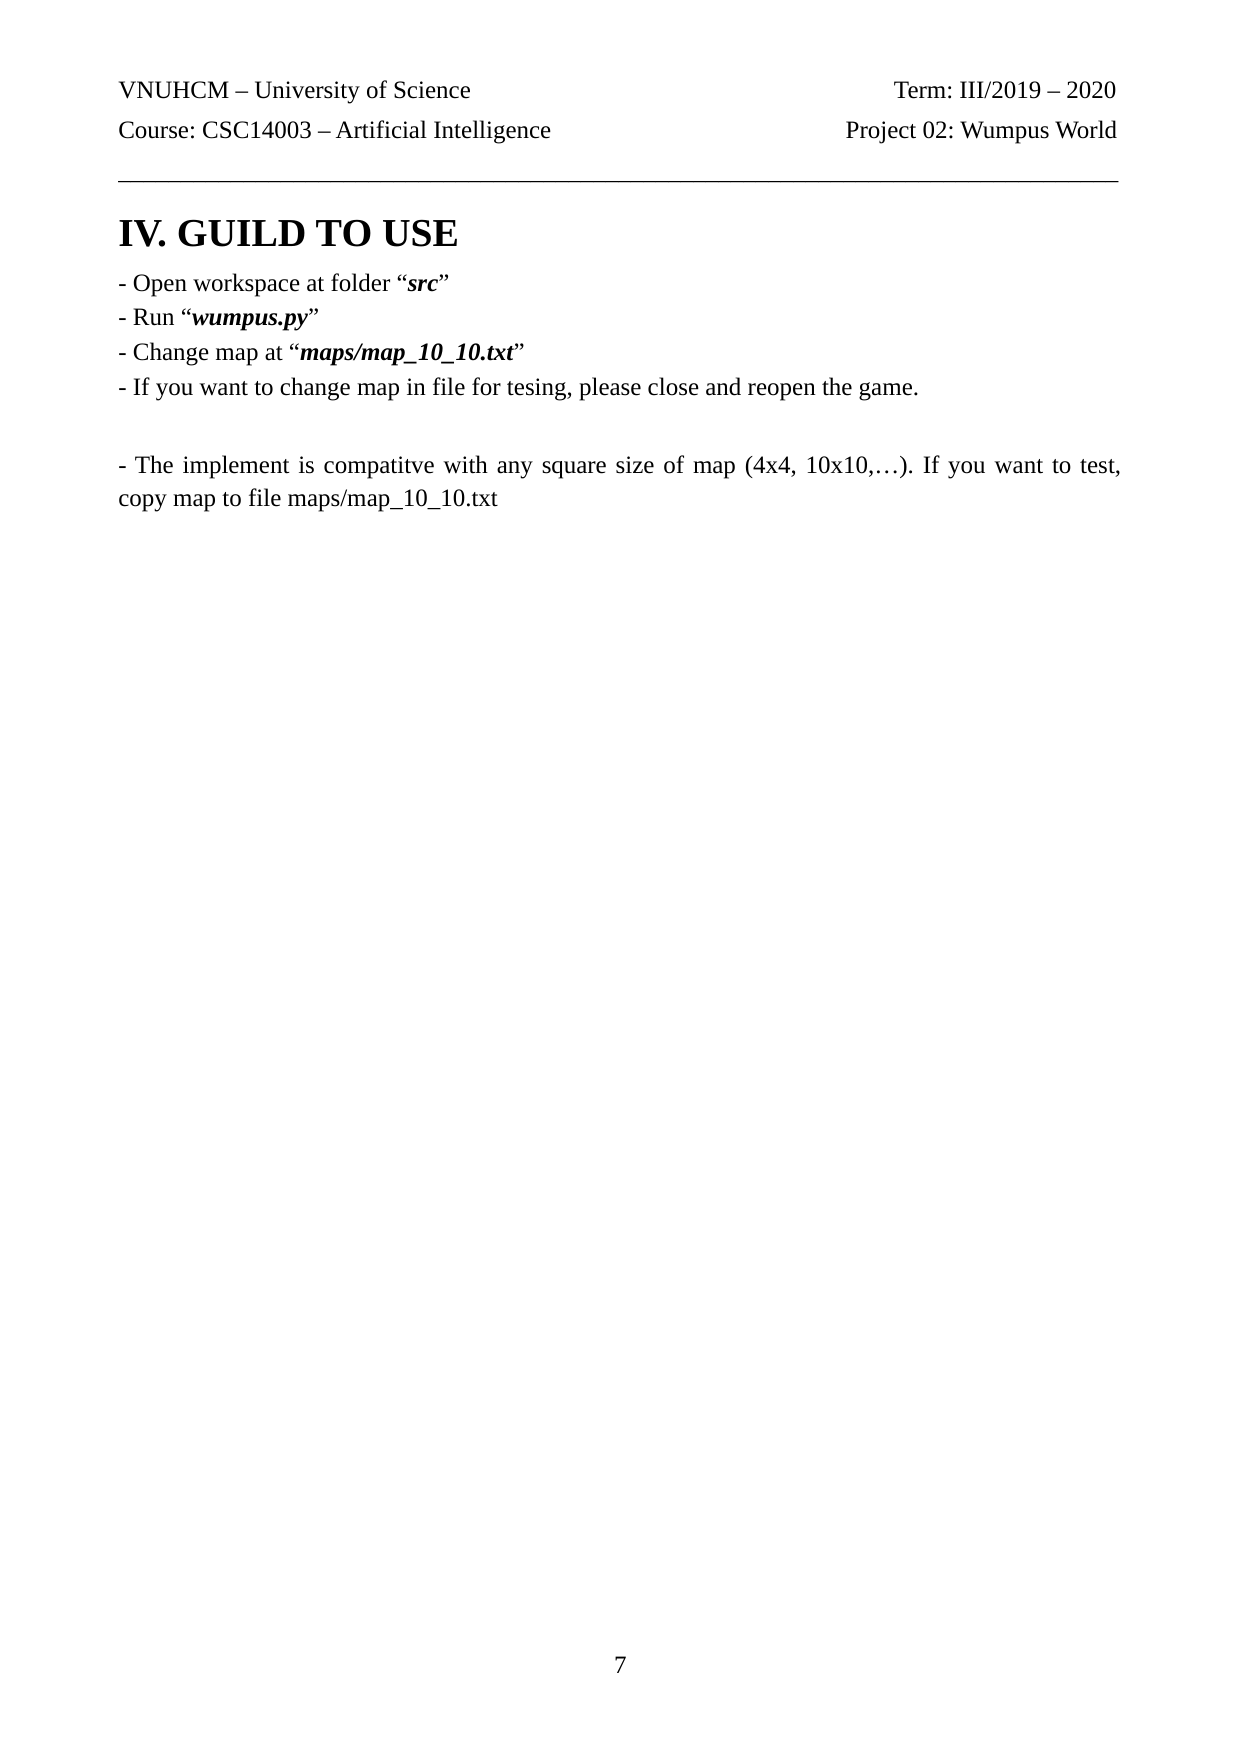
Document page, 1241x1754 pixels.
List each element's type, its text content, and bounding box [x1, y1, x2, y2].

list - Change map at “maps/map_10_10.txt” [118, 337, 1122, 366]
list - Open workspace at folder “src” [118, 268, 1122, 297]
subtitle IV. GUILD TO USE [118, 210, 1122, 255]
list - The implement is compatitve with any square size of map (4x4, 10x10,…). If you want to test, copy map to file maps/map_10_10.txt [118, 450, 1122, 512]
list - If you want to change map in file for tesing, please close and reopen the game. [118, 372, 1122, 401]
list - Run “wumpus.py” [118, 302, 1122, 331]
